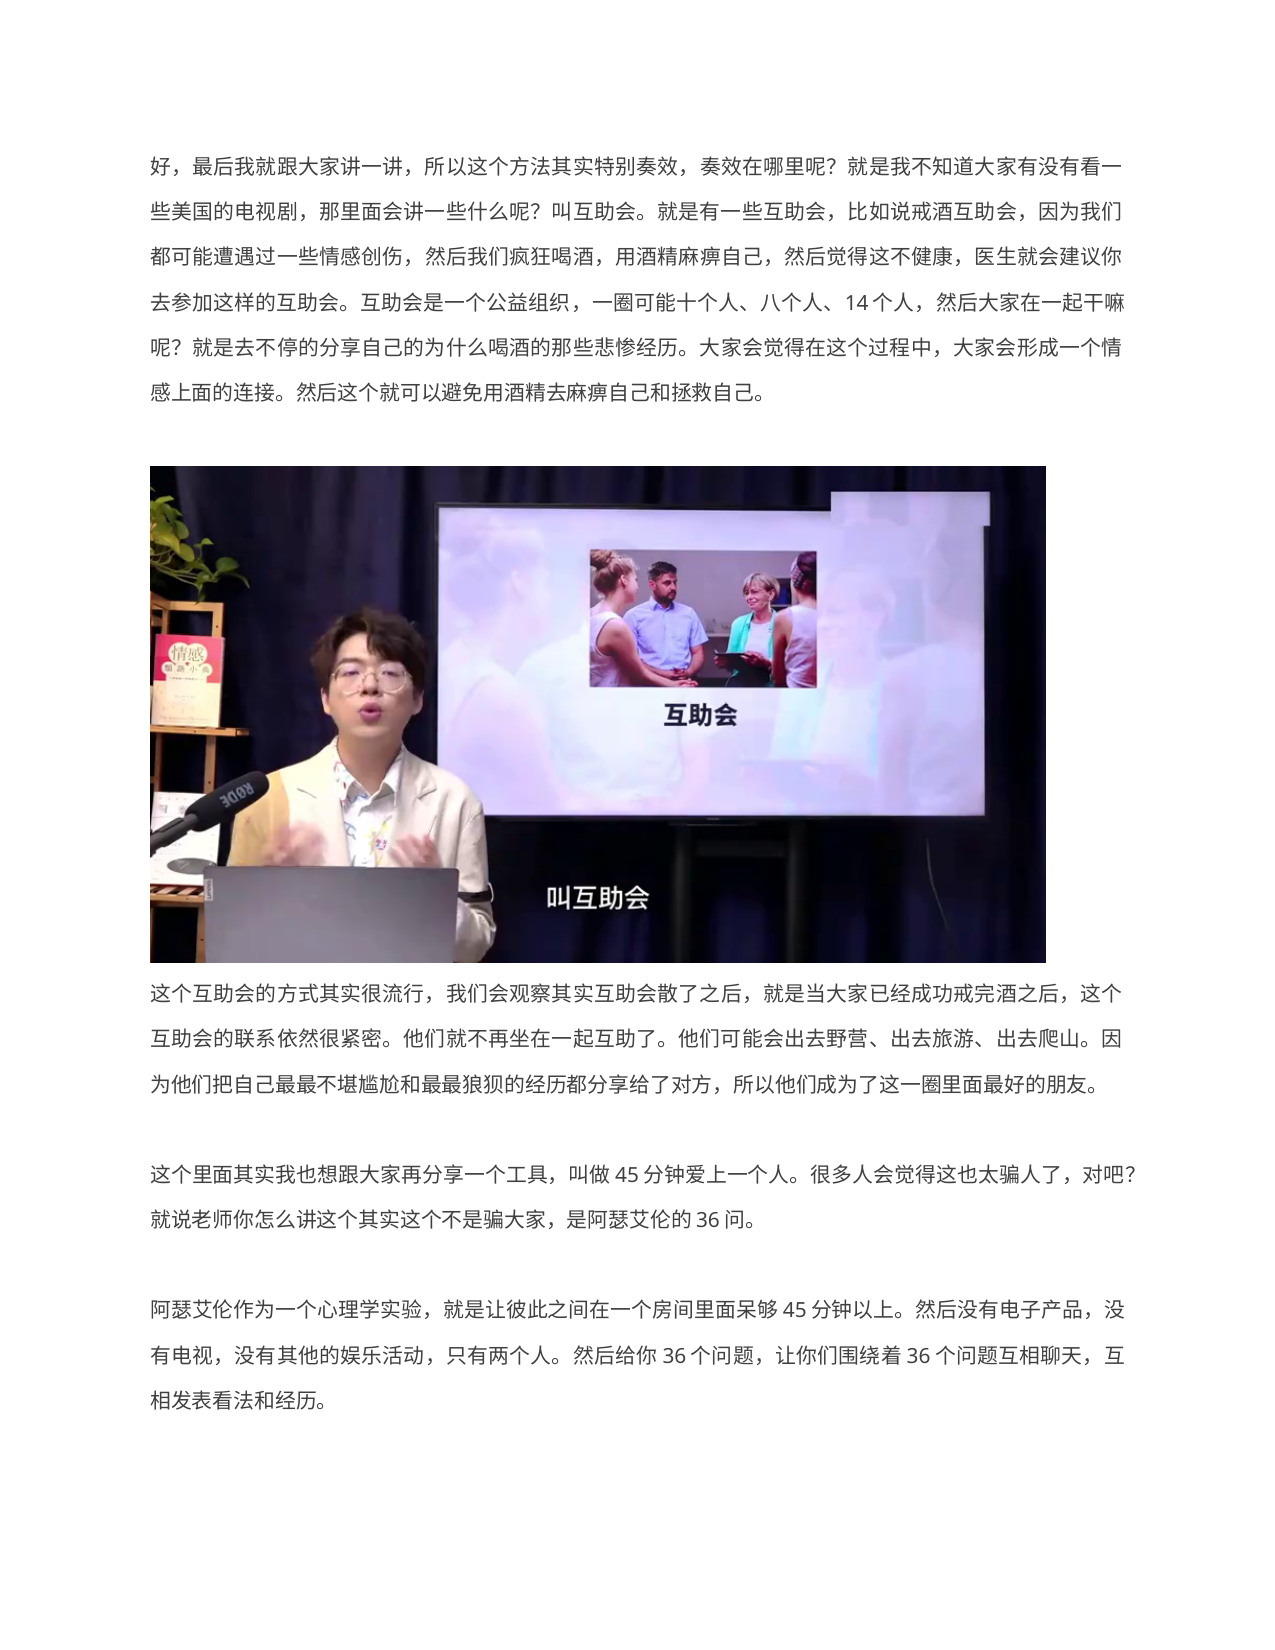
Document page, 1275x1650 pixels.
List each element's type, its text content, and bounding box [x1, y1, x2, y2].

text 这个互助会的方式其实很流行，我们会观察其实互助会散了之后，就是当大家已经成功戒完酒之后，这个互助会的联系依然很紧密。他们就不再坐在一起互助了。他们可能会出去野营、出去旅游、出去爬山。因为他们把自己最最不堪尴尬和最最狼狈的经历都分享给了对方，所以他们成为了这一圈里面最好的朋友。 [150, 977, 1125, 1098]
picture [150, 466, 1046, 963]
text 好，最后我就跟大家讲一讲，所以这个方法其实特别奏效，奏效在哪里呢？就是我不知道大家有没有看一些美国的电视剧，那里面会讲一些什么呢？叫互助会。就是有一些互助会，比如说戒酒互助会，因为我们都可能遭遇过一些情感创伤，然后我们疯狂喝酒，用酒精麻痹自己，然后觉得这不健康，医生就会建议你去参加这样的互助会。互助会是一个公益组织，一圈可能十个人、八个人、14个人，然后大家在一起干嘛呢？就是去不停的分享自己的为什么喝酒的那些悲惨经历。大家会觉得在这个过程中，大家会形成一个情感上面的连接。然后这个就可以避免用酒精去麻痹自己和拯救自己。 [150, 150, 1125, 407]
text 这个里面其实我也想跟大家再分享一个工具，叫做45分钟爱上一个人。很多人会觉得这也太骗人了，对吧？就说老师你怎么讲这个其实这个不是骗大家，是阿瑟艾伦的36问。 [150, 1158, 1125, 1234]
text 阿瑟艾伦作为一个心理学实验，就是让彼此之间在一个房间里面呆够45分钟以上。然后没有电子产品，没有电视，没有其他的娱乐活动，只有两个人。然后给你36个问题，让你们围绕着36个问题互相聊天，互相发表看法和经历。 [150, 1293, 1125, 1414]
